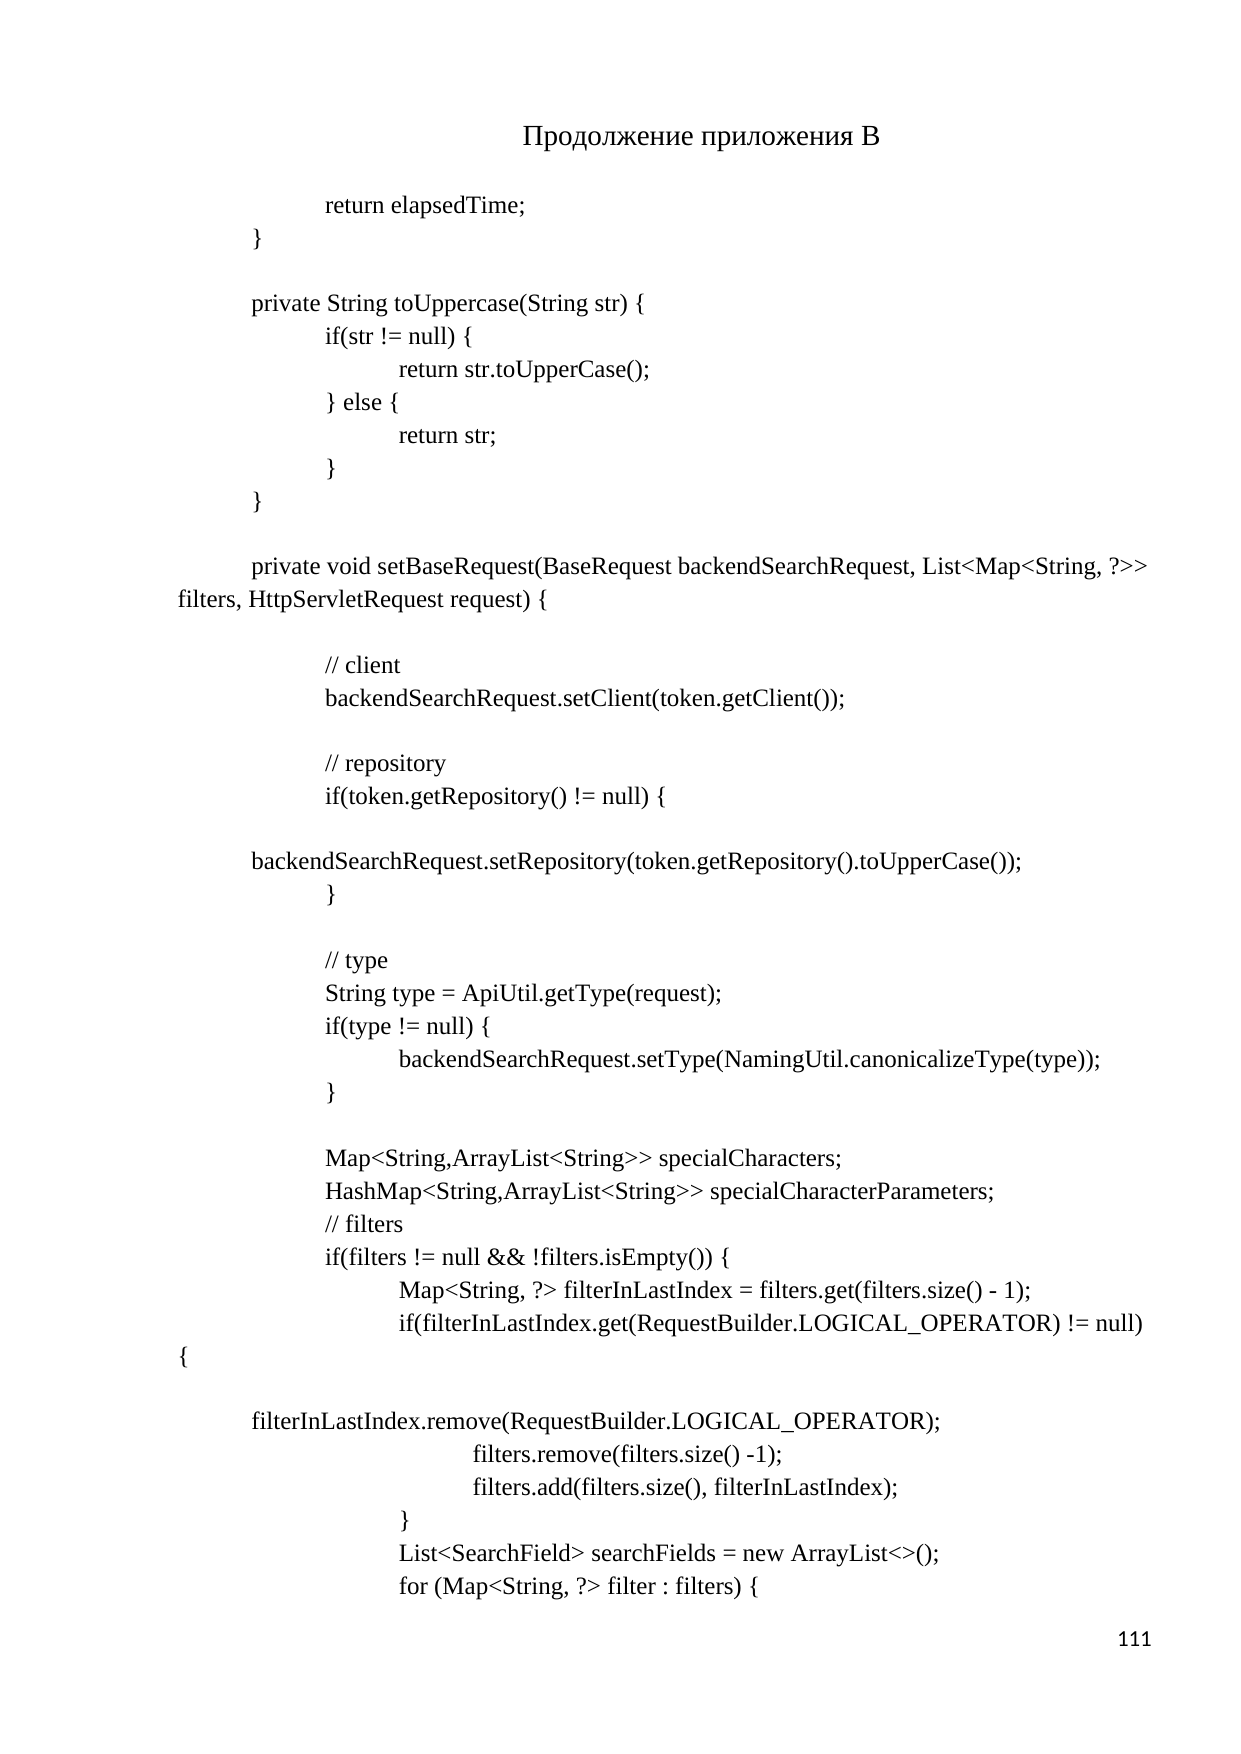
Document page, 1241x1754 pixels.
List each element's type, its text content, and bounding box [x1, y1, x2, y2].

text return elapsedTime; [177, 190, 1152, 218]
text } [177, 879, 1152, 908]
text if(filterInLastIndex.get(RequestBuilder.LOGICAL_OPERATOR) != null){ [177, 1308, 1152, 1370]
text } [177, 223, 1152, 251]
text } [177, 453, 1152, 482]
text Map<String,ArrayList<String>> specialCharacters; [177, 1143, 1152, 1172]
text } [177, 1077, 1152, 1106]
text } [177, 1505, 1152, 1534]
text return str.toUpperCase(); [177, 354, 1152, 383]
text String type = ApiUtil.getType(request); [177, 978, 1152, 1007]
text // client [177, 650, 1152, 678]
text if(filters != null && !filters.isEmpty()) { [177, 1242, 1152, 1271]
text Map<String, ?> filterInLastIndex = filters.get(filters.size() - 1); [177, 1275, 1152, 1304]
text filters.add(filters.size(), filterInLastIndex); [177, 1472, 1152, 1501]
text if(str != null) { [177, 321, 1152, 350]
text } else { [177, 387, 1152, 416]
text backendSearchRequest.setRepository(token.getRepository().toUpperCase()); [177, 814, 1152, 875]
text private String toUppercase(String str) { [177, 288, 1152, 317]
text backendSearchRequest.setType(NamingUtil.canonicalizeType(type)); [177, 1044, 1152, 1073]
text if(token.getRepository() != null) { [177, 781, 1152, 810]
text filterInLastIndex.remove(RequestBuilder.LOGICAL_OPERATOR); [177, 1374, 1152, 1435]
text // type [177, 945, 1152, 973]
text Продолжение приложения В [177, 118, 1152, 152]
text if(type != null) { [177, 1011, 1152, 1039]
text // repository [177, 748, 1152, 777]
text filters.remove(filters.size() -1); [177, 1439, 1152, 1468]
text List<SearchField> searchFields = new ArrayList<>(); [177, 1538, 1152, 1567]
text private void setBaseRequest(BaseRequest backendSearchRequest, List<Map<String, ?>> filters, HttpServletRequest request) { [177, 551, 1152, 613]
text } [177, 486, 1152, 515]
text // filters [177, 1209, 1152, 1238]
text HashMap<String,ArrayList<String>> specialCharacterParameters; [177, 1176, 1152, 1205]
text backendSearchRequest.setClient(token.getClient()); [177, 683, 1152, 712]
text for (Map<String, ?> filter : filters) { [177, 1571, 1152, 1600]
text return str; [177, 420, 1152, 449]
